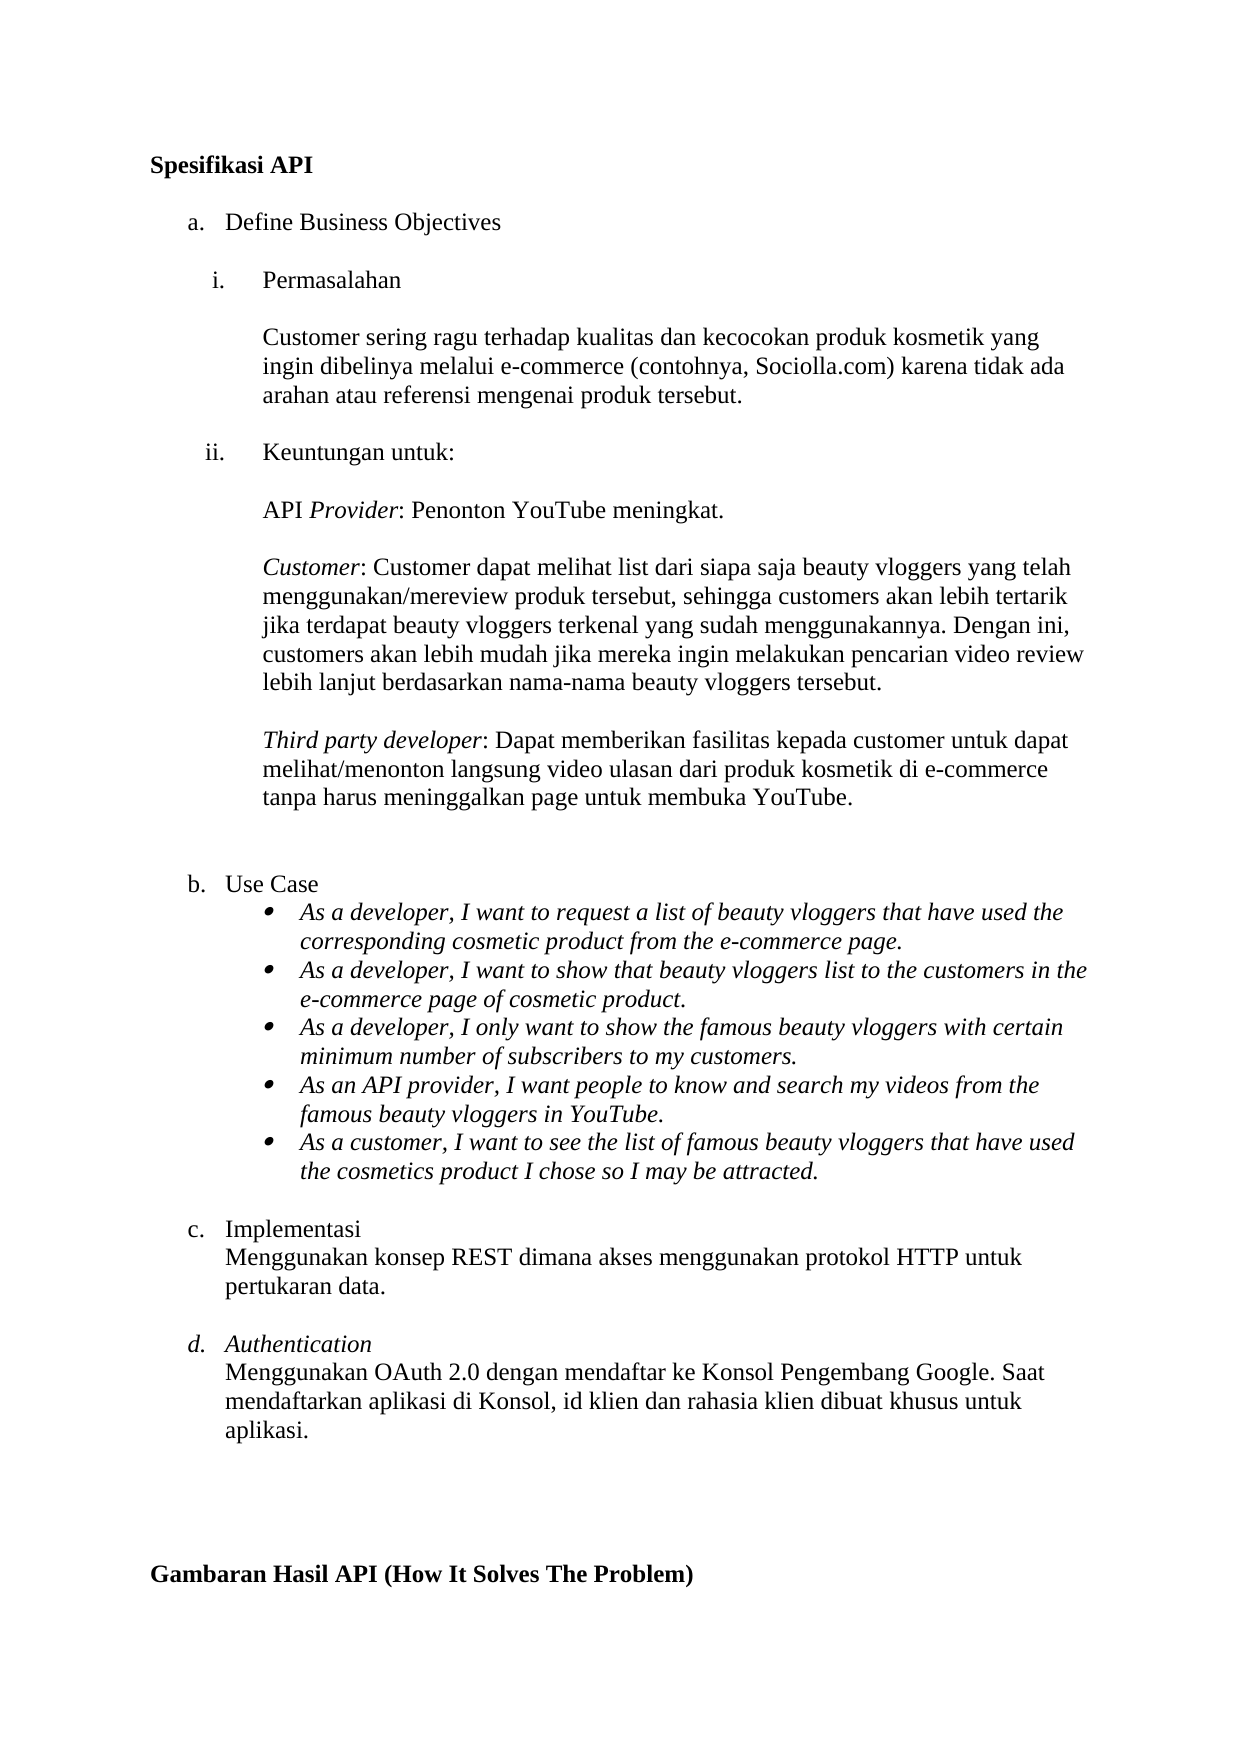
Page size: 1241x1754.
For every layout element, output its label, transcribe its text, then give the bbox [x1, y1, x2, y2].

list Menggunakan konsep REST dimana akses menggunakan protokol HTTP untuk pertukaran data. [225, 1242, 1090, 1300]
list As a developer, I want to show that beauty vloggers list to the customers in the e-commerce page of cosmetic product. [262, 955, 1090, 1012]
list Customer sering ragu terhadap kualitas dan kecocokan produk kosmetik yang ingin dibelinya melalui e-commerce (contohnya, Sociolla.com) karena tidak ada arahan atau referensi mengenai produk tersebut. [262, 322, 1090, 409]
list As a customer, I want to see the list of famous beauty vloggers that have used the cosmetics product I chose so I may be attracted. [262, 1127, 1090, 1185]
list Permasalahan [225, 265, 1090, 294]
list As a developer, I only want to show the famous beauty vloggers with certain minimum number of subscribers to my customers. [262, 1012, 1090, 1070]
list Implementasi [187, 1214, 1090, 1242]
list Keuntungan untuk: [225, 437, 1090, 466]
list Menggunakan OAuth 2.0 dengan mendaftar ke Konsol Pengembang Google. Saat mendaftarkan aplikasi di Konsol, id klien dan rahasia klien dibuat khusus untuk aplikasi. [225, 1357, 1090, 1444]
list Authentication [187, 1329, 1090, 1357]
list As a developer, I want to request a list of beauty vloggers that have used the corresponding cosmetic product from the e-commerce page. [262, 897, 1090, 955]
list API Provider: Penonton YouTube meningkat. [262, 495, 1090, 524]
list As an API provider, I want people to know and search my videos from the famous beauty vloggers in YouTube. [262, 1070, 1090, 1127]
list Use Case [187, 869, 1090, 897]
list Customer: Customer dapat melihat list dari siapa saja beauty vloggers yang telah menggunakan/mereview produk tersebut, sehingga customers akan lebih tertarik jika terdapat beauty vloggers terkenal yang sudah menggunakannya. Dengan ini, customers akan lebih mudah jika mereka ingin melakukan pencarian video review lebih lanjut berdasarkan nama-nama beauty vloggers tersebut. [262, 552, 1090, 696]
text Spesifikasi API [150, 150, 1090, 179]
list Define Business Objectives [187, 207, 1090, 236]
text Gambaran Hasil API (How It Solves The Problem) [150, 1559, 1090, 1587]
list Third party developer: Dapat memberikan fasilitas kepada customer untuk dapat melihat/menonton langsung video ulasan dari produk kosmetik di e-commerce tanpa harus meninggalkan page untuk membuka YouTube. [262, 725, 1090, 811]
